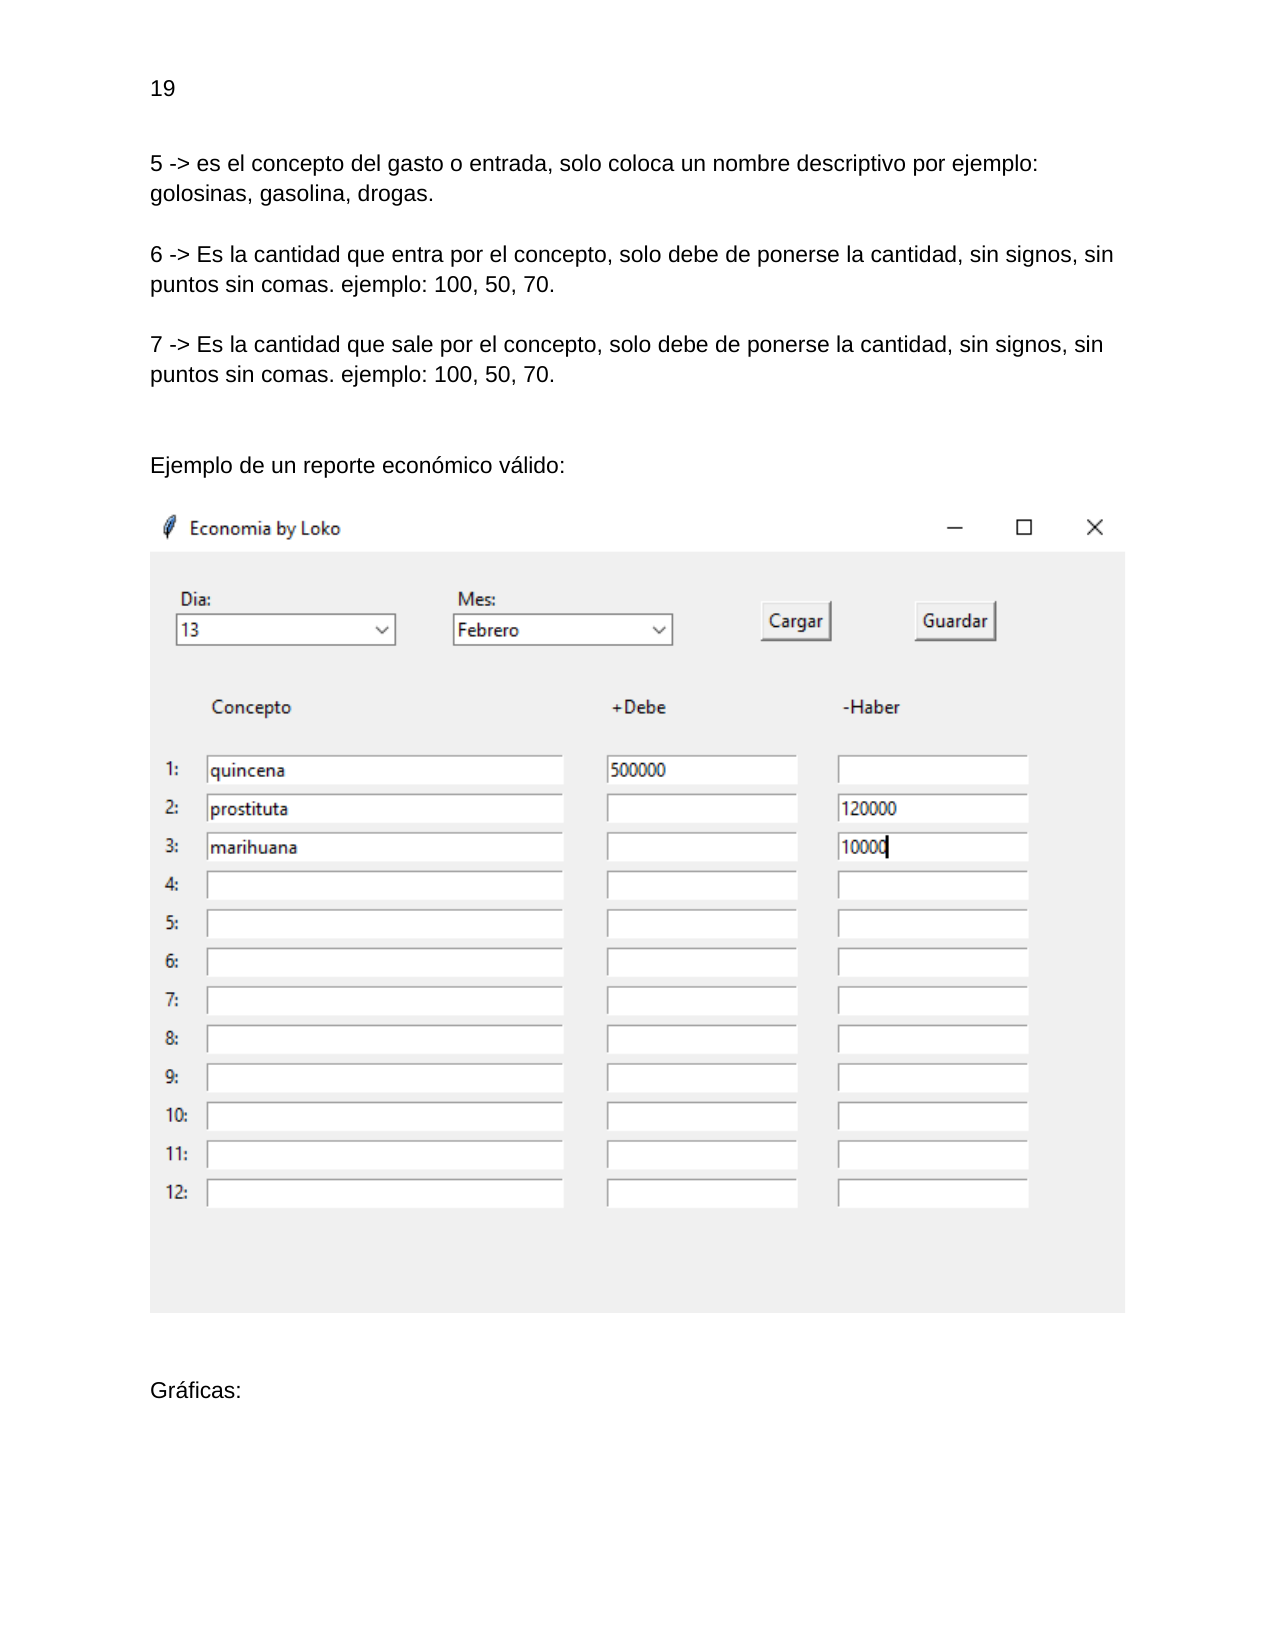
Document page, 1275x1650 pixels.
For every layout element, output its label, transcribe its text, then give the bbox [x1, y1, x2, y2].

text 7 -> Es la cantidad que sale por el concepto, solo debe de ponerse la cantidad, sin signos, sin puntos sin comas. ejemplo: 100, 50, 70. [150, 331, 1125, 388]
text Gráficas: [150, 1377, 1125, 1403]
text 5 -> es el concepto del gasto o entrada, solo coloca un nombre descriptivo por ejemplo: golosinas, gasolina, drogas. [150, 150, 1125, 207]
text 6 -> Es la cantidad que entra por el concepto, solo debe de ponerse la cantidad, sin signos, sin puntos sin comas. ejemplo: 100, 50, 70. [150, 241, 1125, 297]
picture [150, 512, 1125, 1313]
text Ejemplo de un reporte económico válido: [150, 452, 1125, 478]
